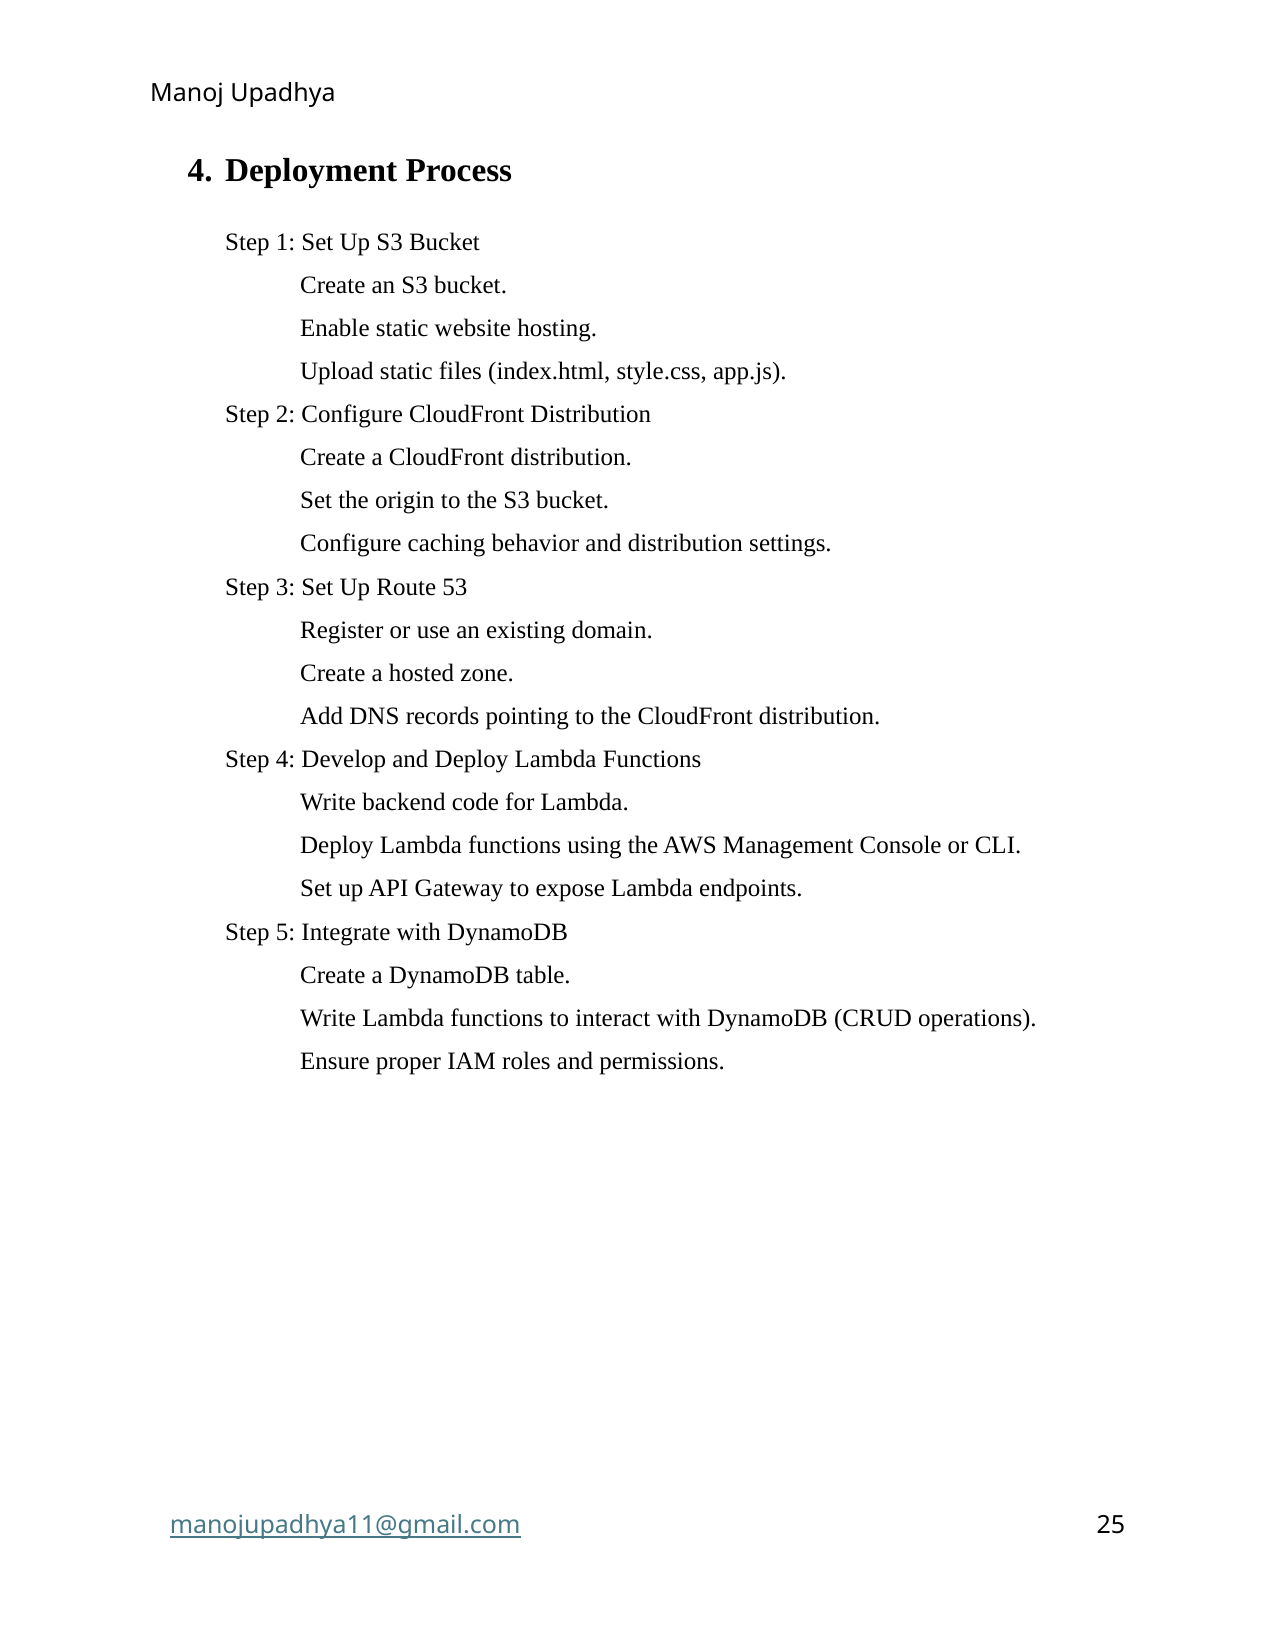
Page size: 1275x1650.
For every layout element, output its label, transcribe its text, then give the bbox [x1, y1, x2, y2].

text Create a CloudFront distribution. [225, 442, 1125, 471]
text Step 4: Develop and Deploy Lambda Functions [150, 744, 1125, 773]
text Step 5: Integrate with DynamoDB [150, 917, 1125, 945]
text Upload static files (index.html, style.css, app.js). [300, 356, 1125, 385]
list Deployment Process [187, 150, 1125, 188]
text Write Lambda functions to interact with DynamoDB (CRUD operations). [225, 1003, 1125, 1032]
text Step 3: Set Up Route 53 [150, 572, 1125, 600]
text Set up API Gateway to expose Lambda endpoints. [225, 873, 1125, 902]
text Configure caching behavior and distribution settings. [225, 528, 1125, 557]
text Write backend code for Lambda. [225, 787, 1125, 816]
text Create a DynamoDB table. [225, 960, 1125, 988]
text Step 1: Set Up S3 Bucket [150, 227, 1125, 255]
text Set the origin to the S3 bucket. [225, 485, 1125, 514]
text Deploy Lambda functions using the AWS Management Console or CLI. [225, 830, 1125, 859]
text Step 2: Configure CloudFront Distribution [150, 399, 1125, 428]
text Ensure proper IAM roles and permissions. [225, 1046, 1125, 1075]
text Add DNS records pointing to the CloudFront distribution. [225, 701, 1125, 730]
text Register or use an existing domain. [225, 615, 1125, 643]
text Create a hosted zone. [225, 658, 1125, 687]
text Create an S3 bucket. [225, 270, 1125, 298]
text Enable static website hosting. [300, 313, 1125, 342]
